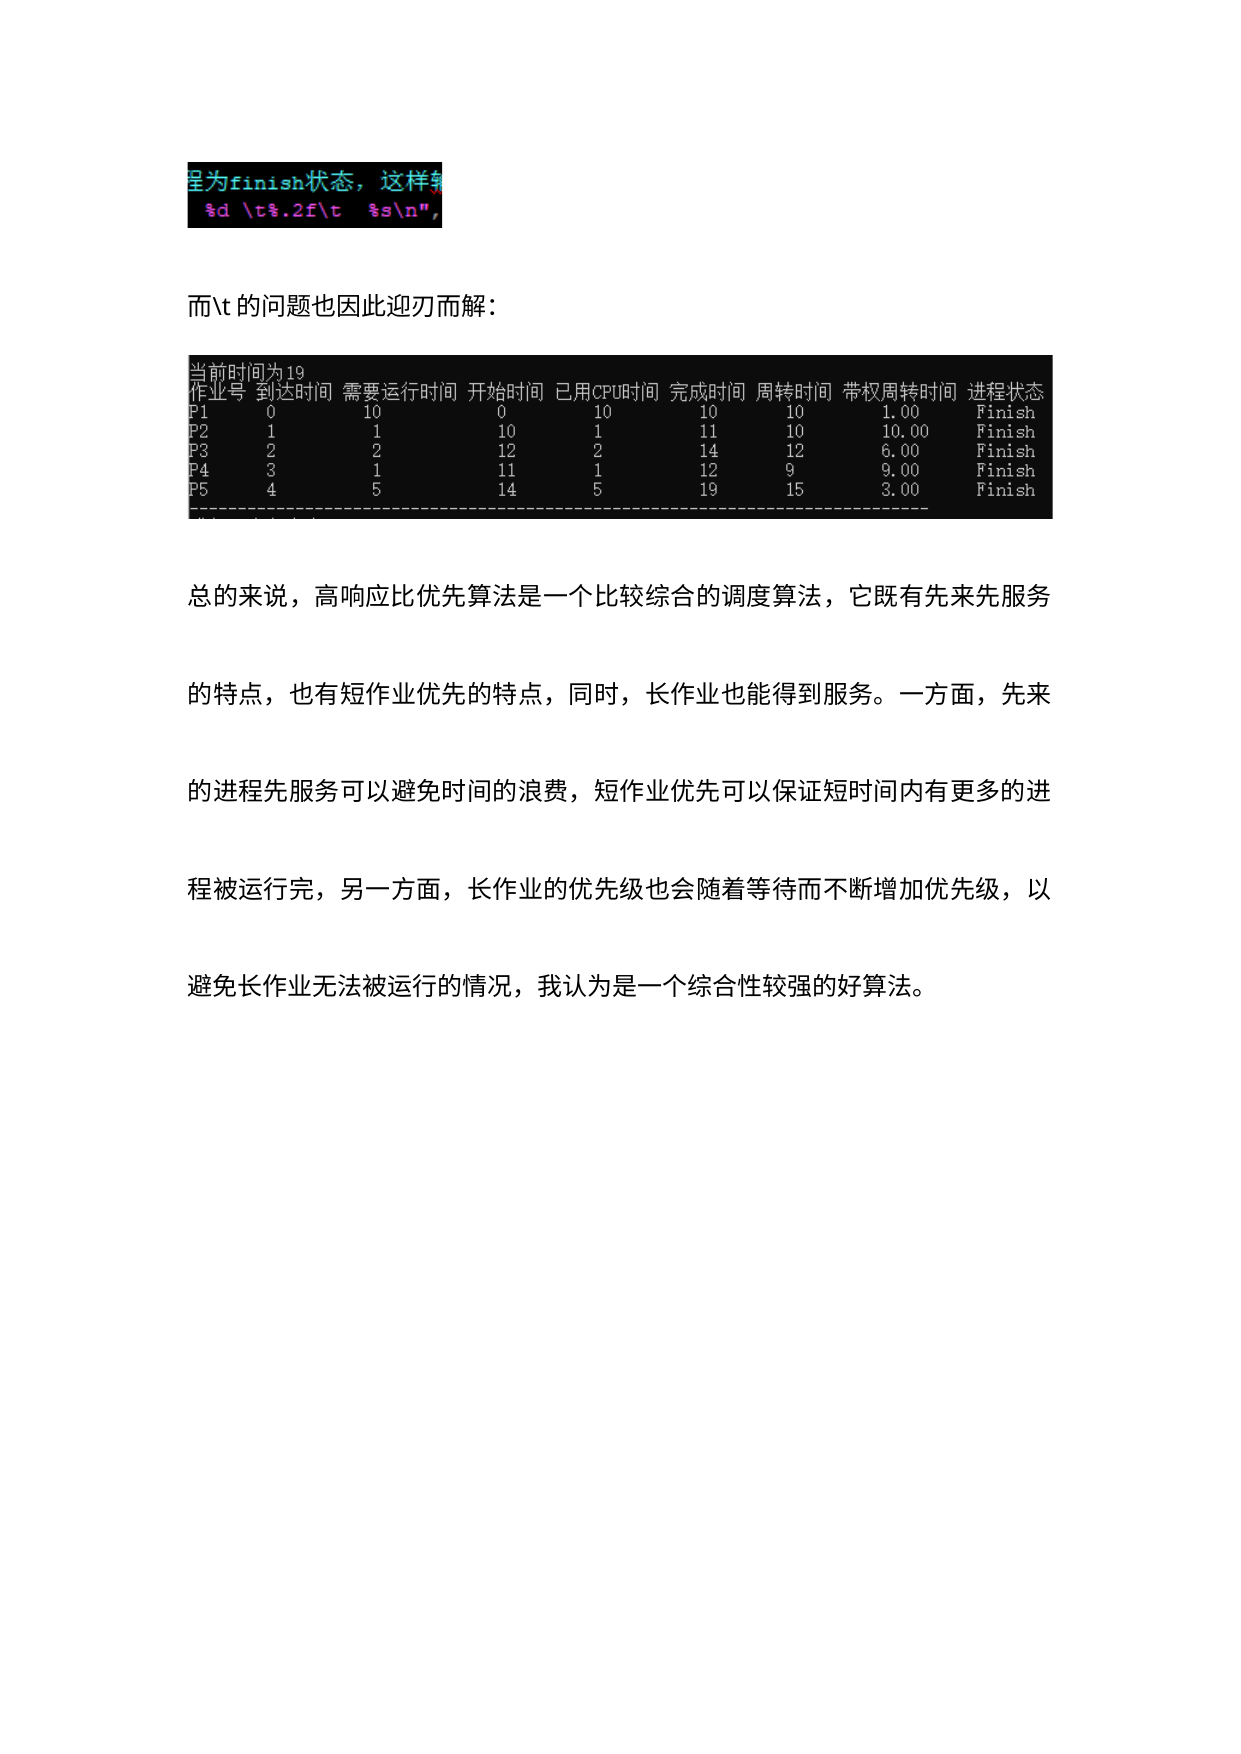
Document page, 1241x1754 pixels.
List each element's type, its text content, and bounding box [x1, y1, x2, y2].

text 而\t的问题也因此迎刃而解： [187, 272, 1053, 337]
picture [187, 162, 443, 228]
picture [187, 355, 1053, 519]
text 总的来说，高响应比优先算法是一个比较综合的调度算法，它既有先来先服务的特点，也有短作业优先的特点，同时，长作业也能得到服务。一方面，先来的进程先服务可以避免时间的浪费，短作业优先可以保证短时间内有更多的进程被运行完，另一方面，长作业的优先级也会随着等待而不断增加优先级，以避免长作业无法被运行的情况，我认为是一个综合性较强的好算法。 [187, 562, 1053, 1017]
